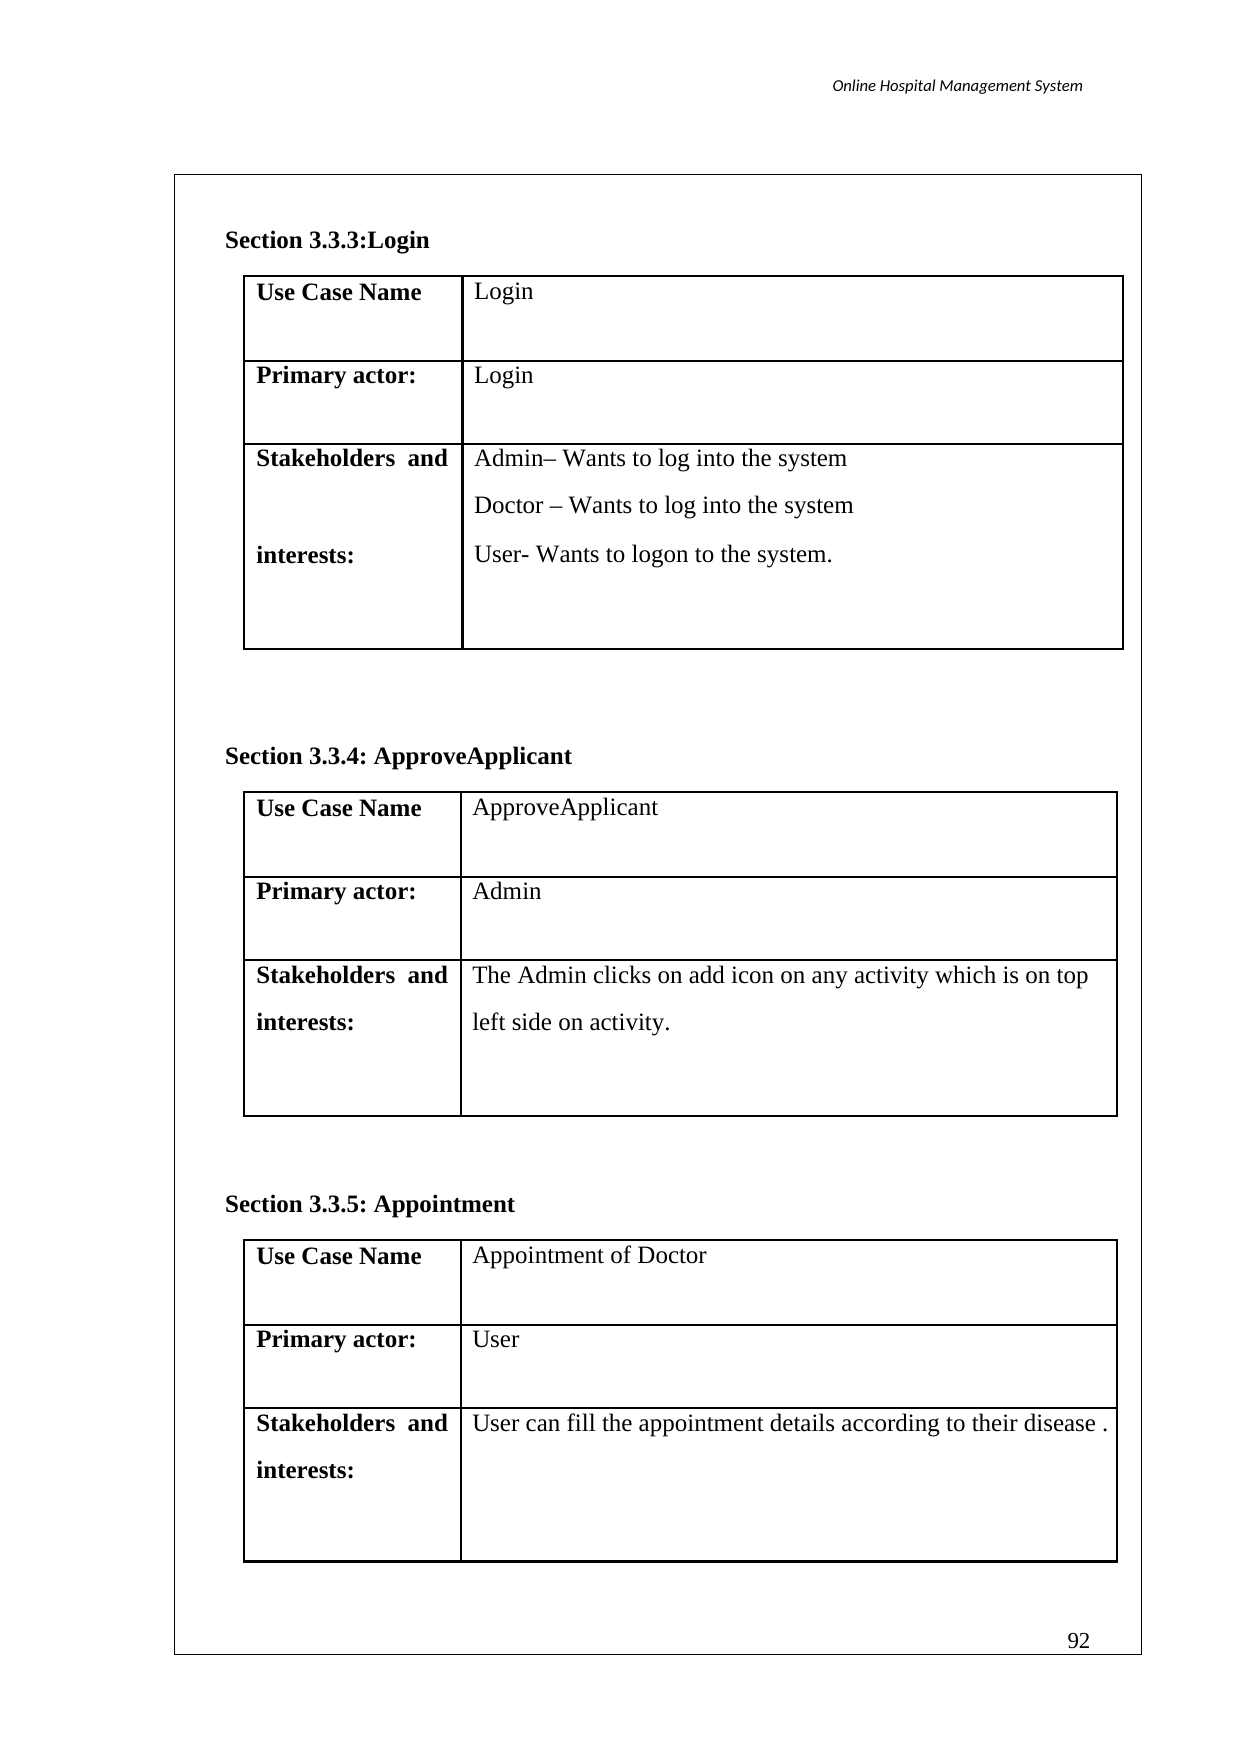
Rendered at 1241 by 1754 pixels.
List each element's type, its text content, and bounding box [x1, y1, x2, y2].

table_header Login [464, 277, 1122, 359]
table_cell left side on activity. [462, 997, 1116, 1115]
table_cell interests: [245, 1444, 460, 1560]
table_cell Doctor – Wants to log into the system User- Wants to logon to the system. [464, 481, 1122, 648]
table_header Use Case Name [245, 793, 460, 876]
table_cell Primary actor: [245, 362, 461, 443]
table_cell Stakeholders and [245, 445, 461, 481]
table_cell Stakeholders and [245, 1409, 460, 1444]
table_cell Admin [462, 878, 1116, 959]
table_cell interests: [245, 997, 460, 1115]
text Section 3.3.3:Login [225, 225, 1142, 254]
table_cell Login [464, 362, 1122, 443]
table_cell User can fill the appointment details according to their disease . [462, 1409, 1116, 1560]
table_header Use Case Name [245, 277, 461, 359]
table_cell Admin– Wants to log into the system [464, 445, 1122, 481]
table_cell User [462, 1326, 1116, 1407]
text Section 3.3.5: Appointment [225, 1189, 1142, 1218]
table_cell Primary actor: [245, 878, 460, 959]
table_cell The Admin clicks on add icon on any activity which is on top [462, 961, 1116, 997]
table_cell interests: [245, 481, 461, 648]
table_header Appointment of Doctor [462, 1241, 1116, 1324]
table_cell Primary actor: [245, 1326, 460, 1407]
table_header Use Case Name [245, 1241, 460, 1324]
text Section 3.3.4: ApproveApplicant [225, 741, 1142, 770]
table_header ApproveApplicant [462, 793, 1116, 876]
table_cell Stakeholders and [245, 961, 460, 997]
